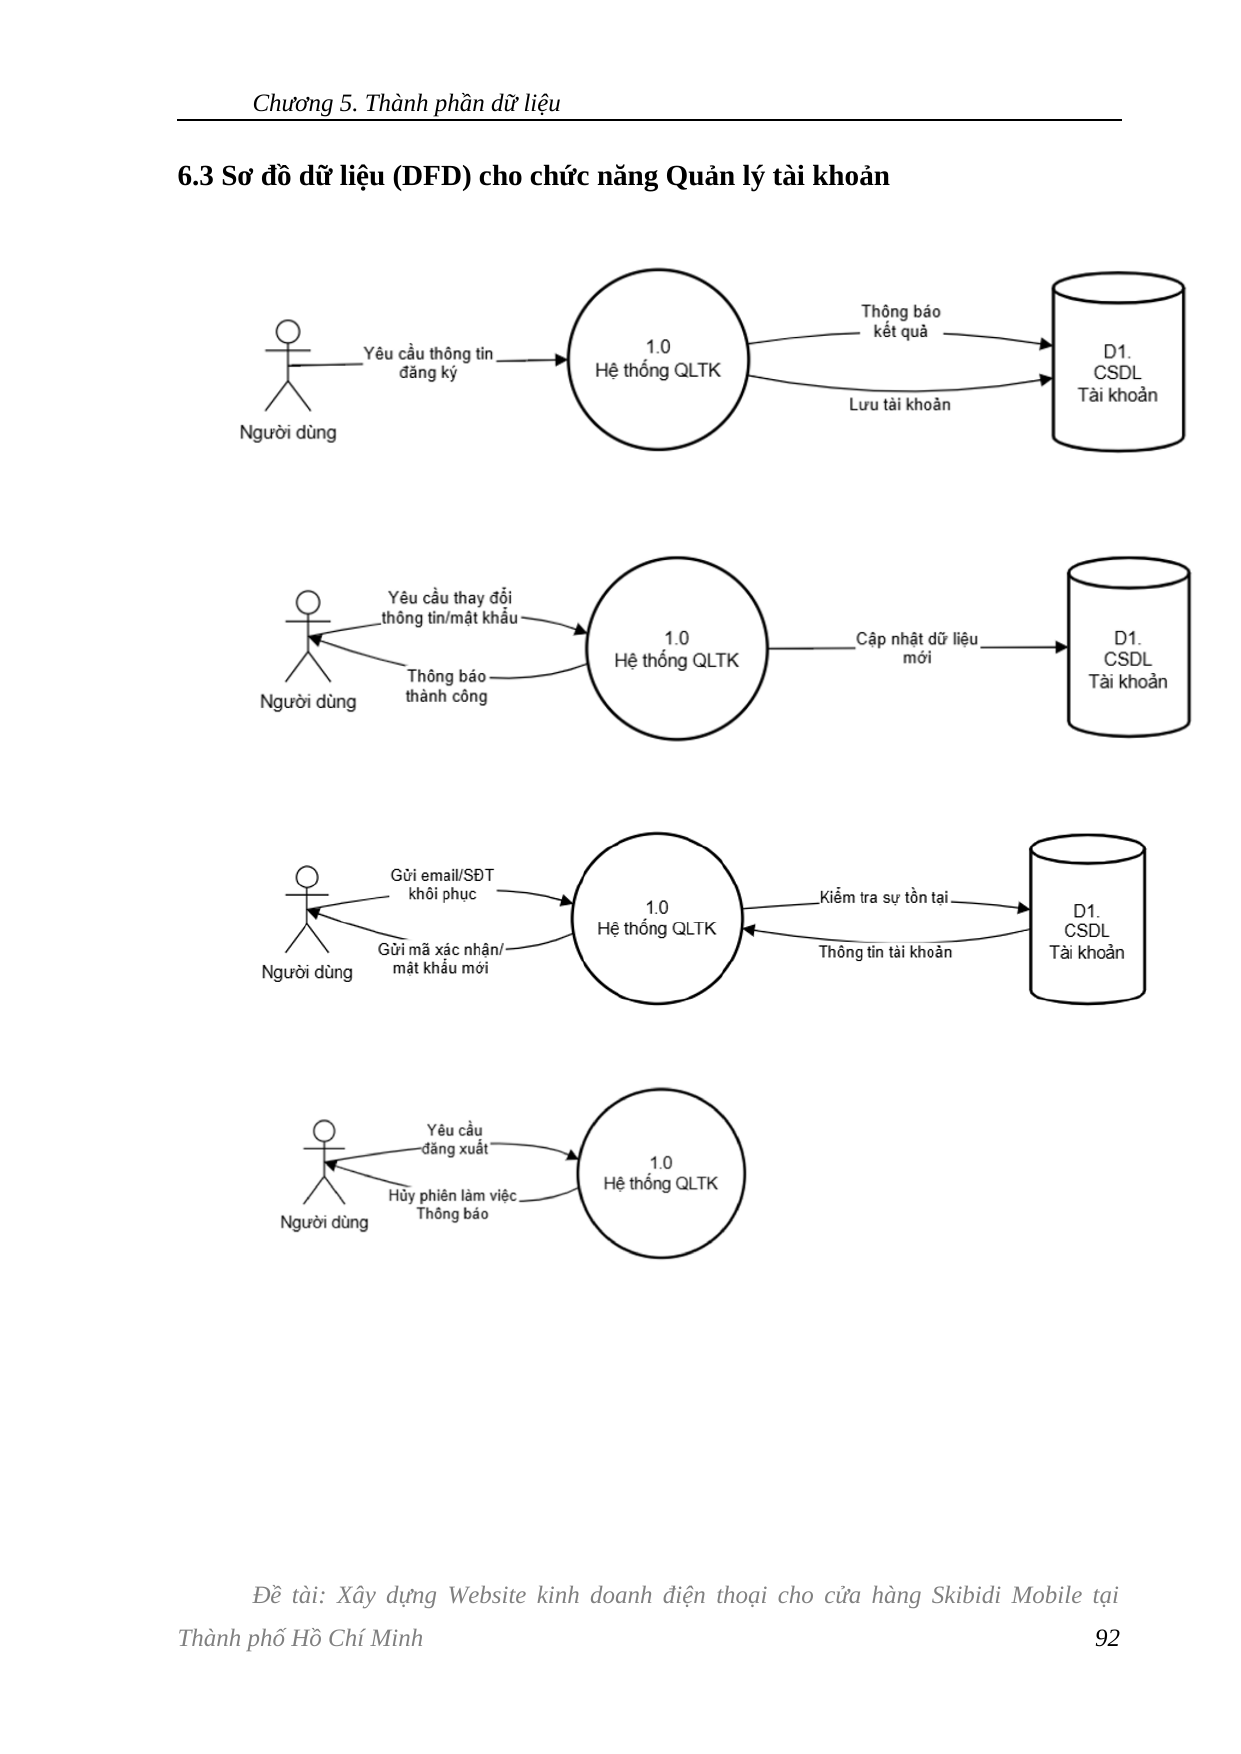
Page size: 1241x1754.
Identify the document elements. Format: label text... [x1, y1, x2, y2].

picture [236, 1066, 838, 1276]
picture [236, 219, 1212, 496]
picture [236, 524, 1212, 781]
subtitle Sơ đồ dữ liệu (DFD) cho chức năng Quản lý tài khoản [177, 149, 1122, 194]
picture [236, 808, 1210, 1038]
